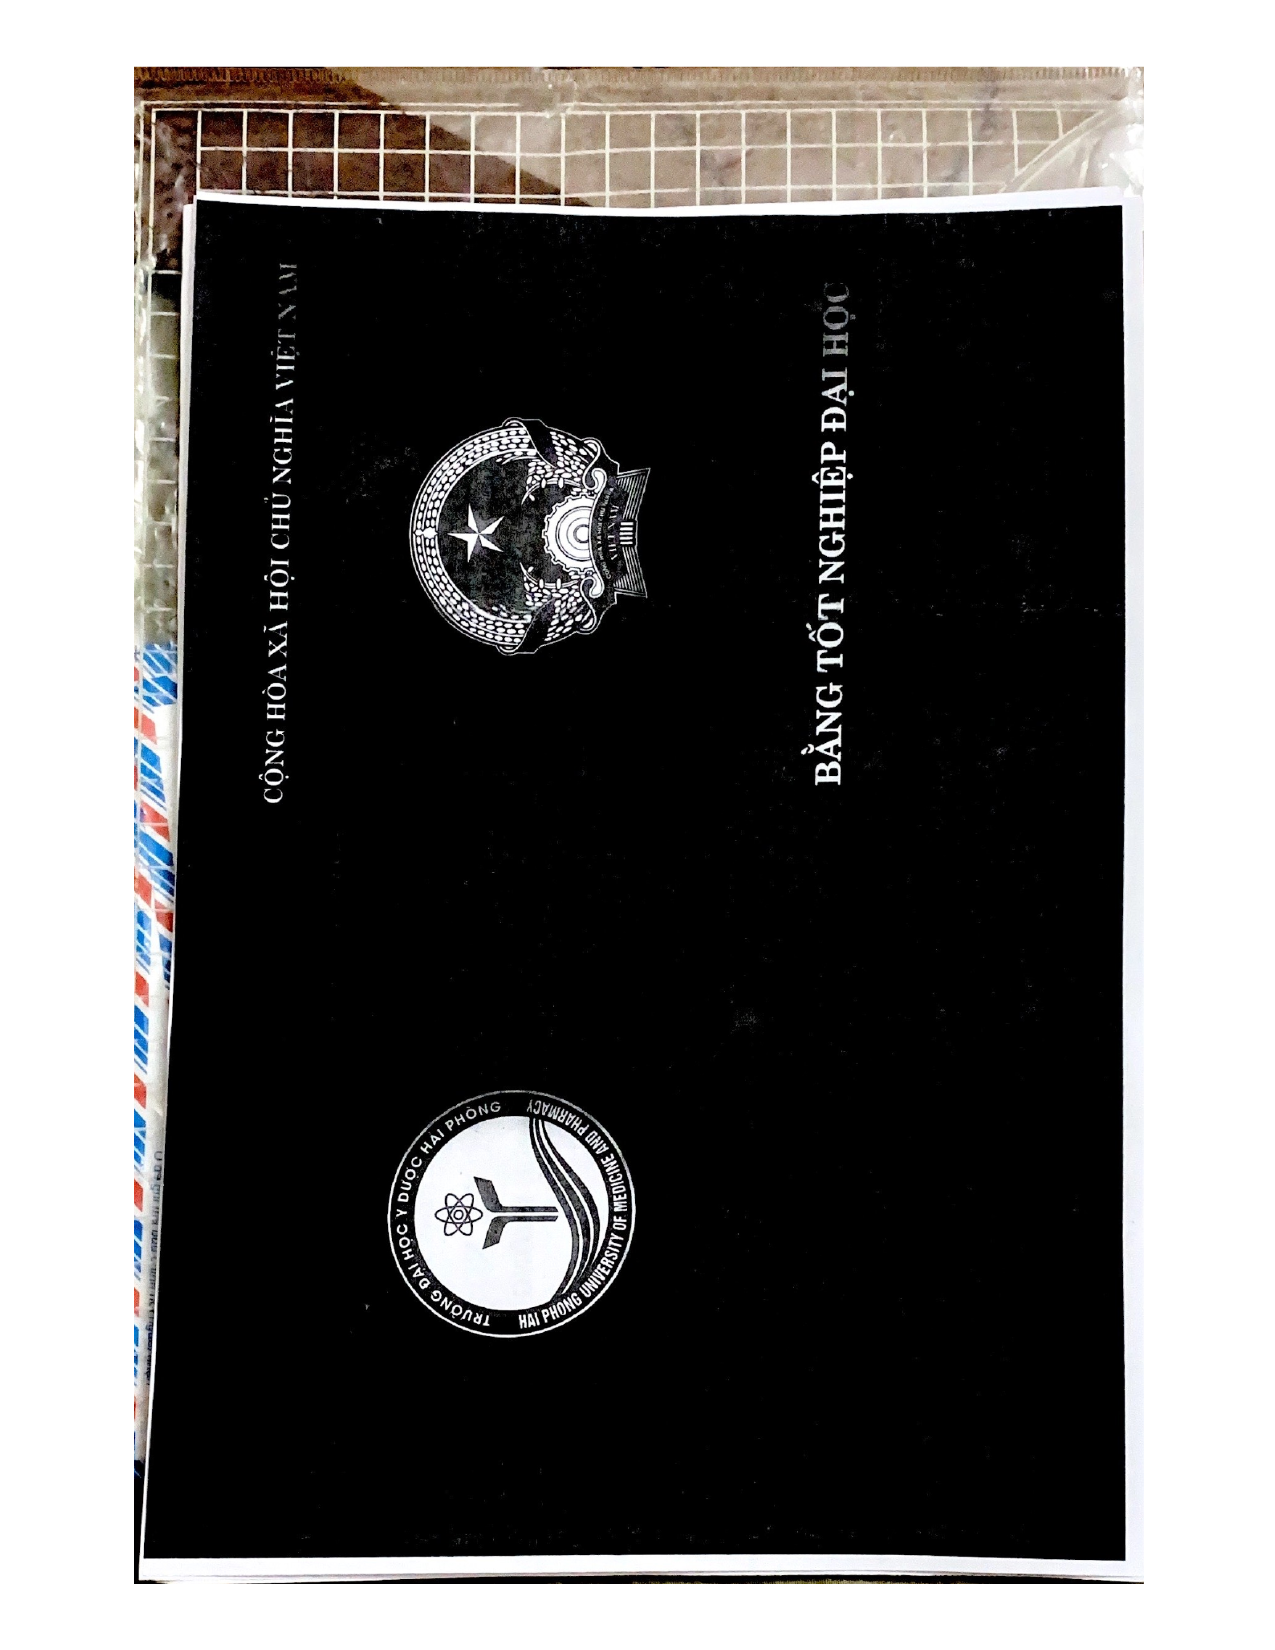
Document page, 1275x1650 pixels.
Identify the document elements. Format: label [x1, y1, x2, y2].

picture [135, 68, 1144, 1584]
